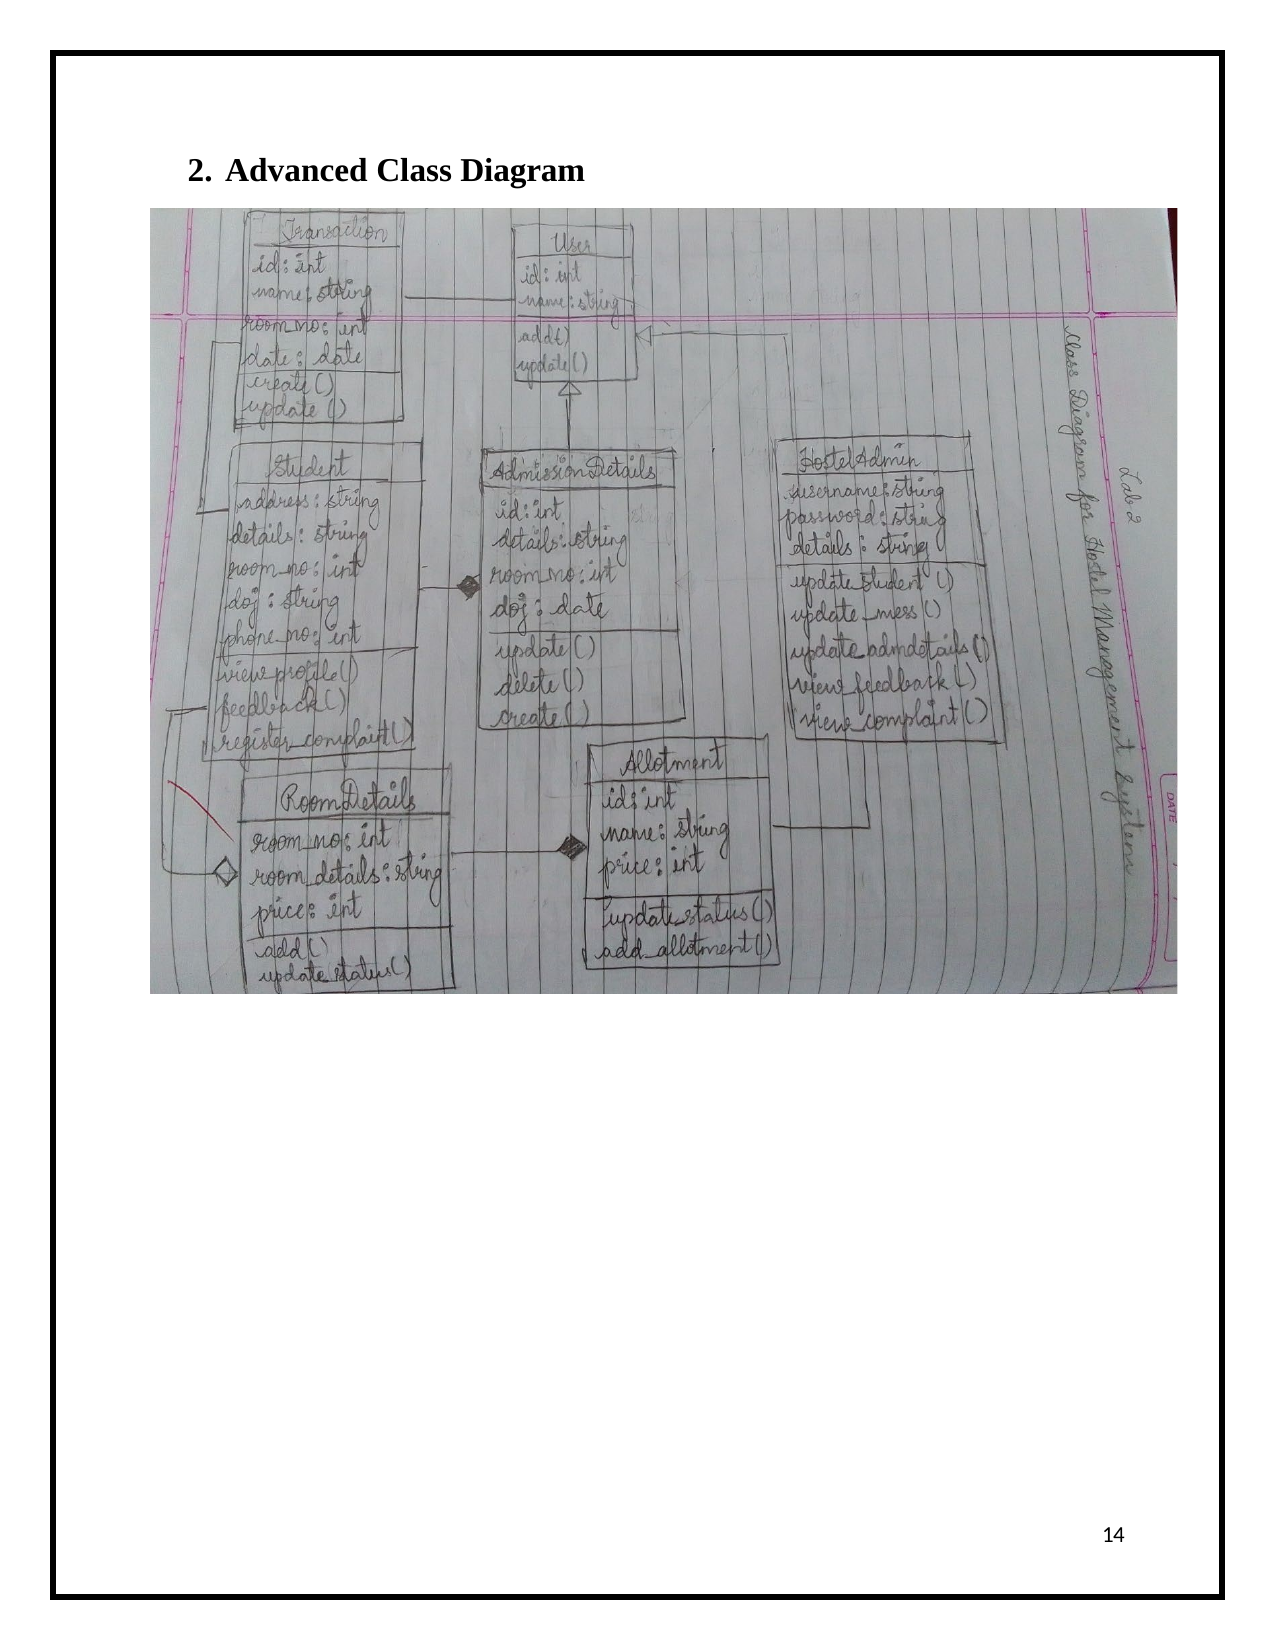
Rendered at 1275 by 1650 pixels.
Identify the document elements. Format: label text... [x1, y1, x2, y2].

list Advanced Class Diagram [187, 150, 1210, 188]
picture [150, 208, 1178, 994]
